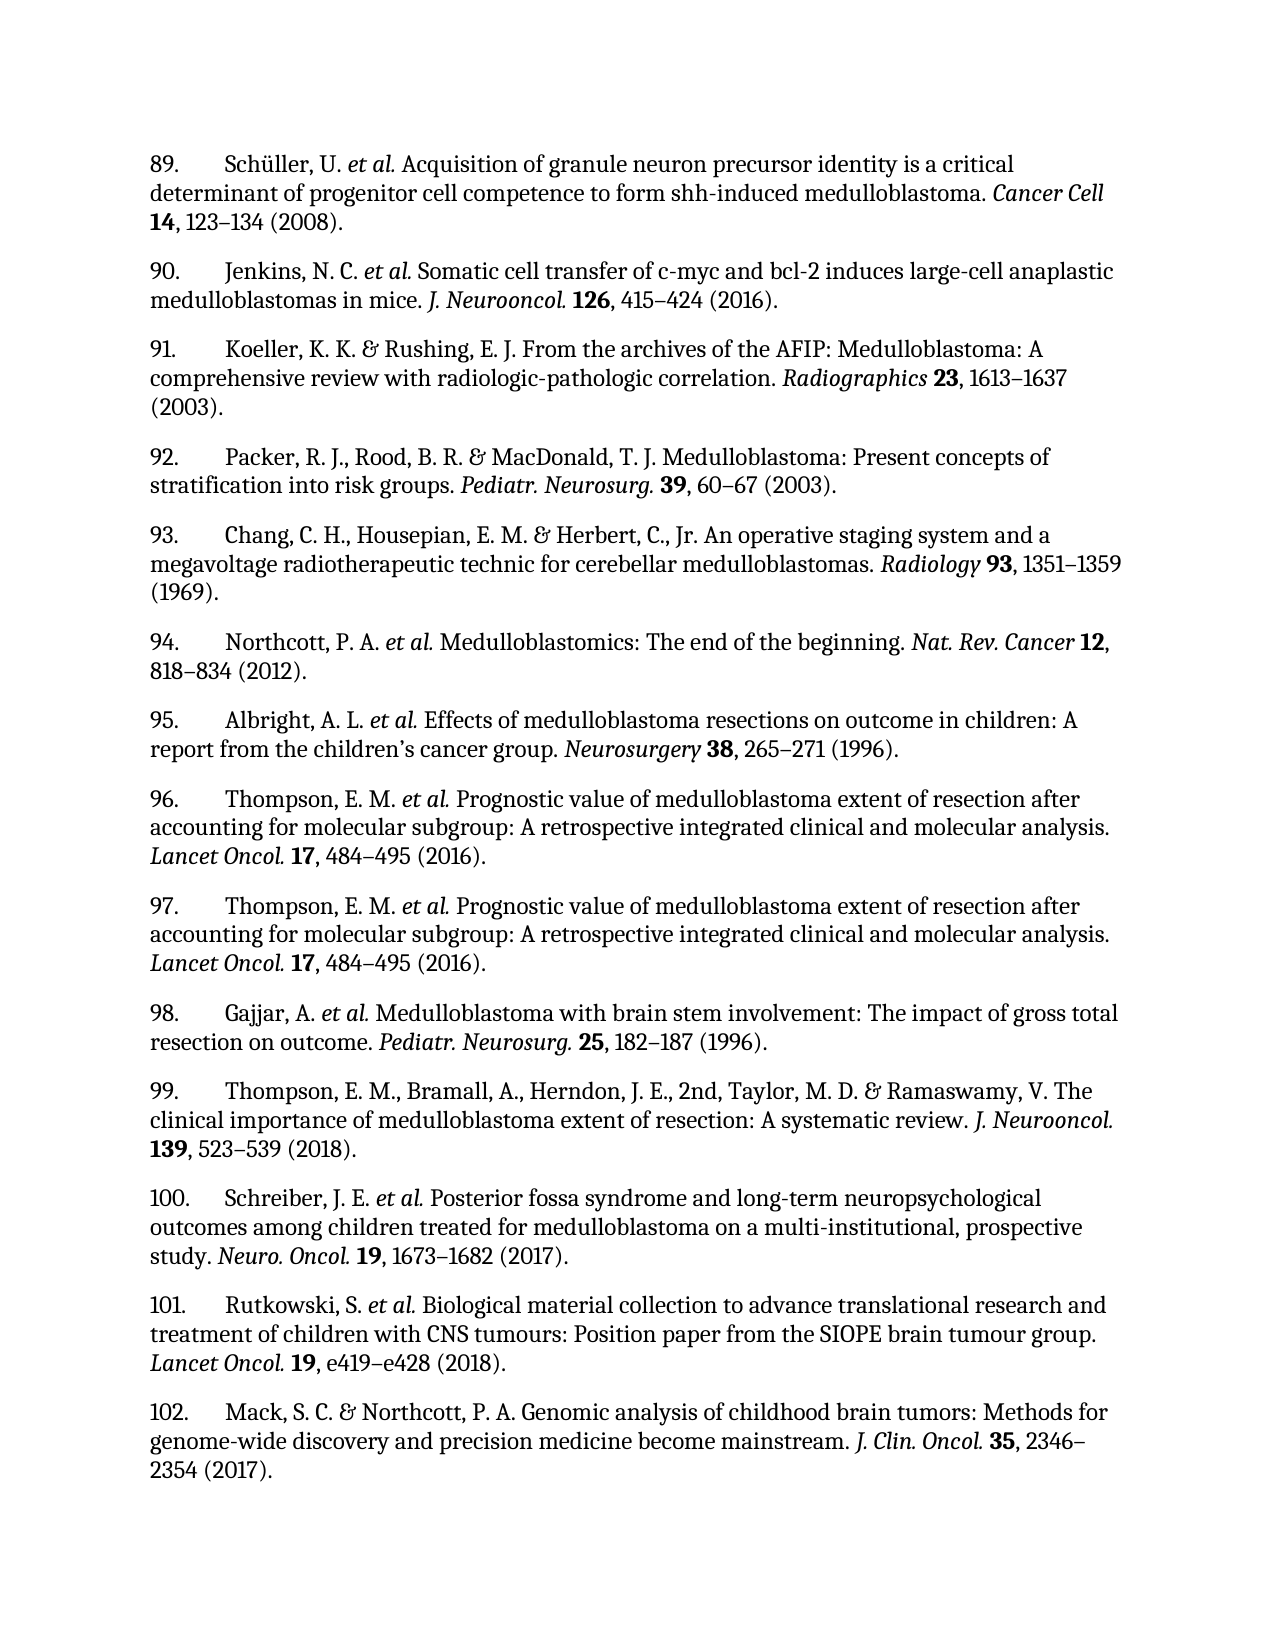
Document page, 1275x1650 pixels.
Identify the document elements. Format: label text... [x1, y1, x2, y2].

text 94. Northcott, P. A. et al. Medulloblastomics: The end of the beginning. Nat. Rev. Cancer 12, 818–834 (2012). [150, 628, 1125, 685]
text 90. Jenkins, N. C. et al. Somatic cell transfer of c-myc and bcl-2 induces large-cell anaplastic medulloblastomas in mice. J. Neurooncol. 126, 415–424 (2016). [150, 257, 1125, 314]
text 100. Schreiber, J. E. et al. Posterior fossa syndrome and long-term neuropsychological outcomes among children treated for medulloblastoma on a multi-institutional, prospective study. Neuro. Oncol. 19, 1673–1682 (2017). [150, 1184, 1125, 1270]
text 97. Thompson, E. M. et al. Prognostic value of medulloblastoma extent of resection after accounting for molecular subgroup: A retrospective integrated clinical and molecular analysis. Lancet Oncol. 17, 484–495 (2016). [150, 892, 1125, 978]
text 98. Gajjar, A. et al. Medulloblastoma with brain stem involvement: The impact of gross total resection on outcome. Pediatr. Neurosurg. 25, 182–187 (1996). [150, 999, 1125, 1056]
text 95. Albright, A. L. et al. Effects of medulloblastoma resections on outcome in children: A report from the children’s cancer group. Neurosurgery 38, 265–271 (1996). [150, 706, 1125, 764]
text 91. Koeller, K. K. & Rushing, E. J. From the archives of the AFIP: Medulloblastoma: A comprehensive review with radiologic-pathologic correlation. Radiographics 23, 1613–1637 (2003). [150, 335, 1125, 422]
text 102. Mack, S. C. & Northcott, P. A. Genomic analysis of childhood brain tumors: Methods for genome-wide discovery and precision medicine become mainstream. J. Clin. Oncol. 35, 2346–2354 (2017). [150, 1398, 1125, 1484]
text 92. Packer, R. J., Rood, B. R. & MacDonald, T. J. Medulloblastoma: Present concepts of stratification into risk groups. Pediatr. Neurosurg. 39, 60–67 (2003). [150, 442, 1125, 500]
text 99. Thompson, E. M., Bramall, A., Herndon, J. E., 2nd, Taylor, M. D. & Ramaswamy, V. The clinical importance of medulloblastoma extent of resection: A systematic review. J. Neurooncol. 139, 523–539 (2018). [150, 1077, 1125, 1163]
text 93. Chang, C. H., Housepian, E. M. & Herbert, C., Jr. An operative staging system and a megavoltage radiotherapeutic technic for cerebellar medulloblastomas. Radiology 93, 1351–1359 (1969). [150, 521, 1125, 607]
text 101. Rutkowski, S. et al. Biological material collection to advance translational research and treatment of children with CNS tumours: Position paper from the SIOPE brain tumour group. Lancet Oncol. 19, e419–e428 (2018). [150, 1291, 1125, 1377]
text 96. Thompson, E. M. et al. Prognostic value of medulloblastoma extent of resection after accounting for molecular subgroup: A retrospective integrated clinical and molecular analysis. Lancet Oncol. 17, 484–495 (2016). [150, 784, 1125, 871]
text 89. Schüller, U. et al. Acquisition of granule neuron precursor identity is a critical determinant of progenitor cell competence to form shh-induced medulloblastoma. Cancer Cell 14, 123–134 (2008). [150, 150, 1125, 236]
